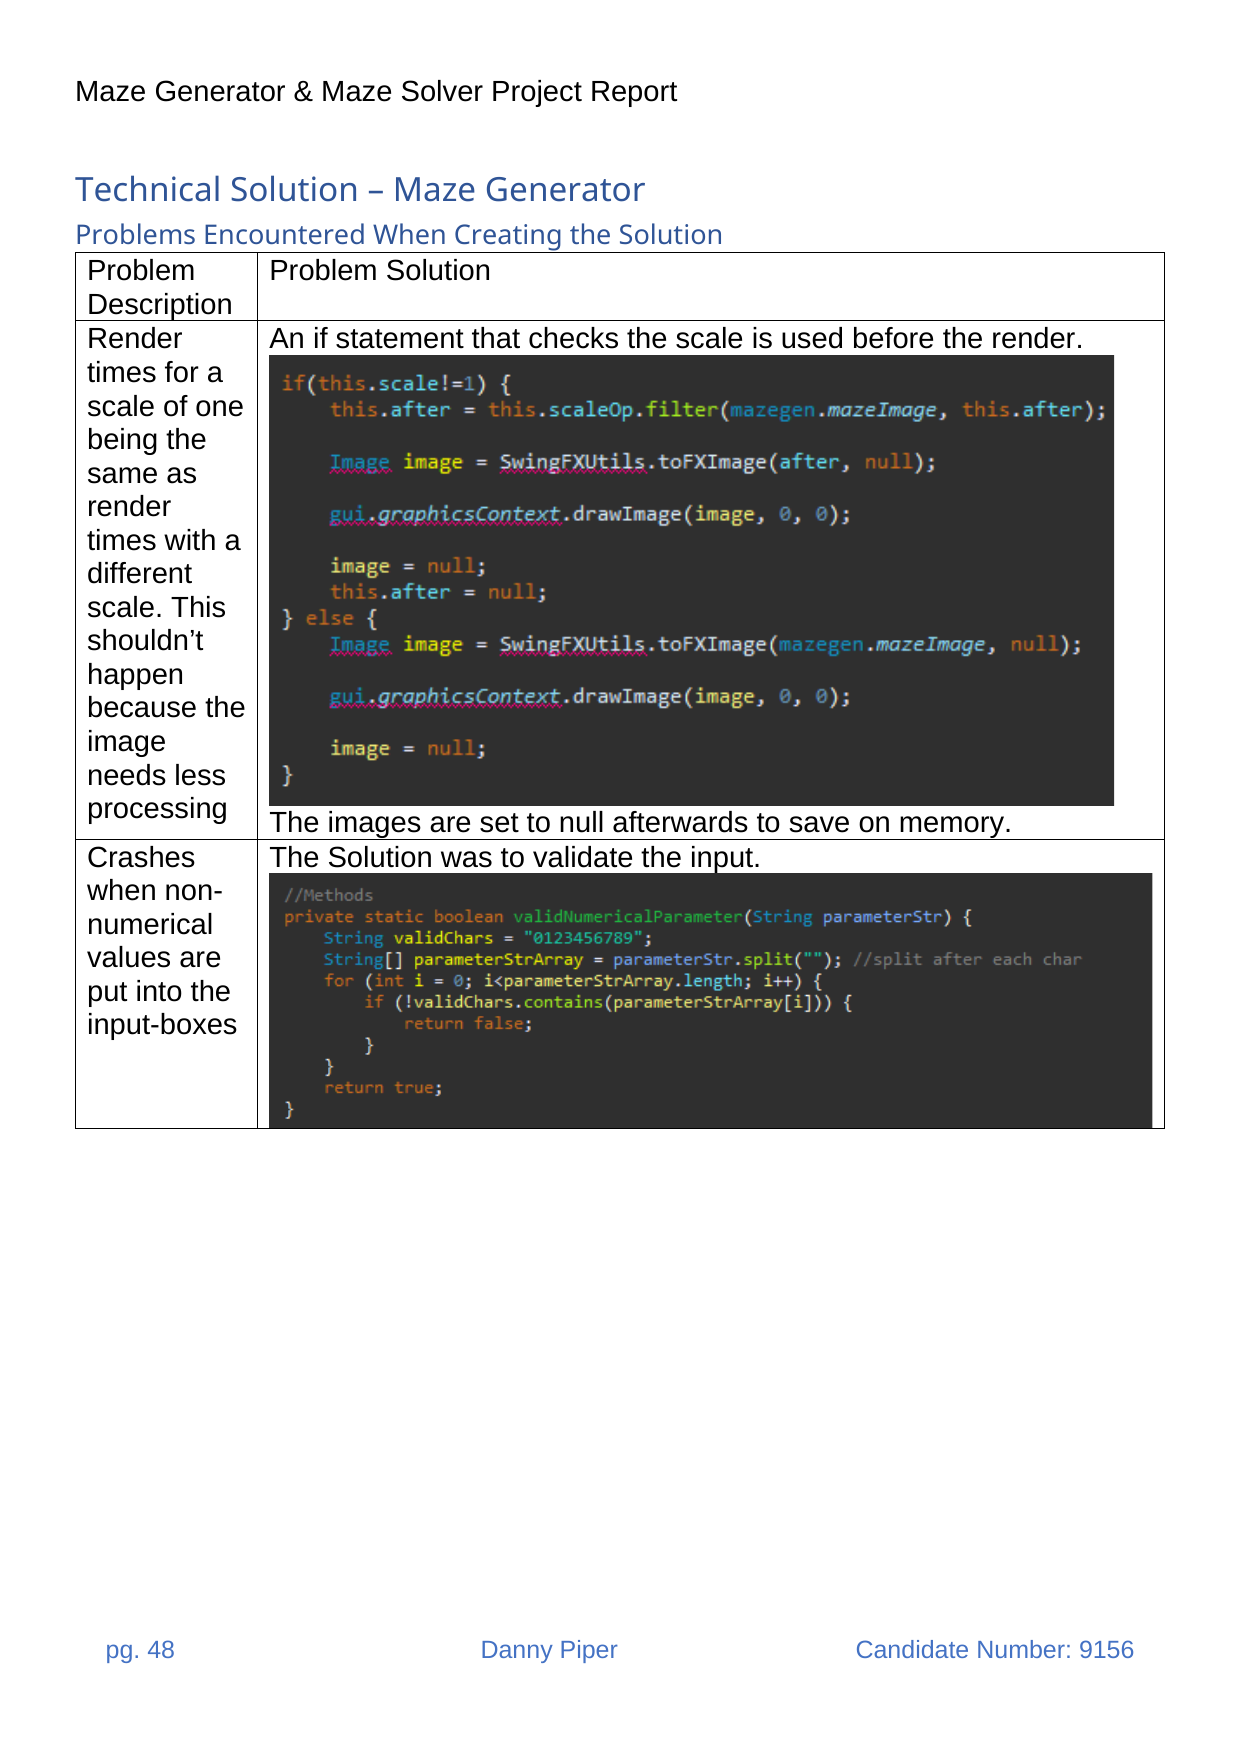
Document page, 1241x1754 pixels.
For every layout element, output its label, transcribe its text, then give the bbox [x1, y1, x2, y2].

table_cell An if statement that checks the scale is used before the render. The images are set to null afterwards to save on memory. [258, 321, 1164, 838]
picture [269, 873, 1153, 1128]
table_header Problem Solution [258, 253, 1164, 320]
table_header Problem Description [76, 253, 257, 320]
table_cell Render times for a scale of one being the same as render times with a different scale. This shouldn’t happen because the image needs less processing [76, 321, 257, 838]
subtitle Problems Encountered When Creating the Solution [75, 215, 1165, 252]
table_cell The Solution was to validate the input. [258, 840, 1164, 1128]
subtitle Technical Solution – Maze Generator [75, 166, 1165, 211]
picture [269, 355, 1115, 806]
table_cell Crashes when non-numerical values are put into the input-boxes [76, 840, 257, 1128]
